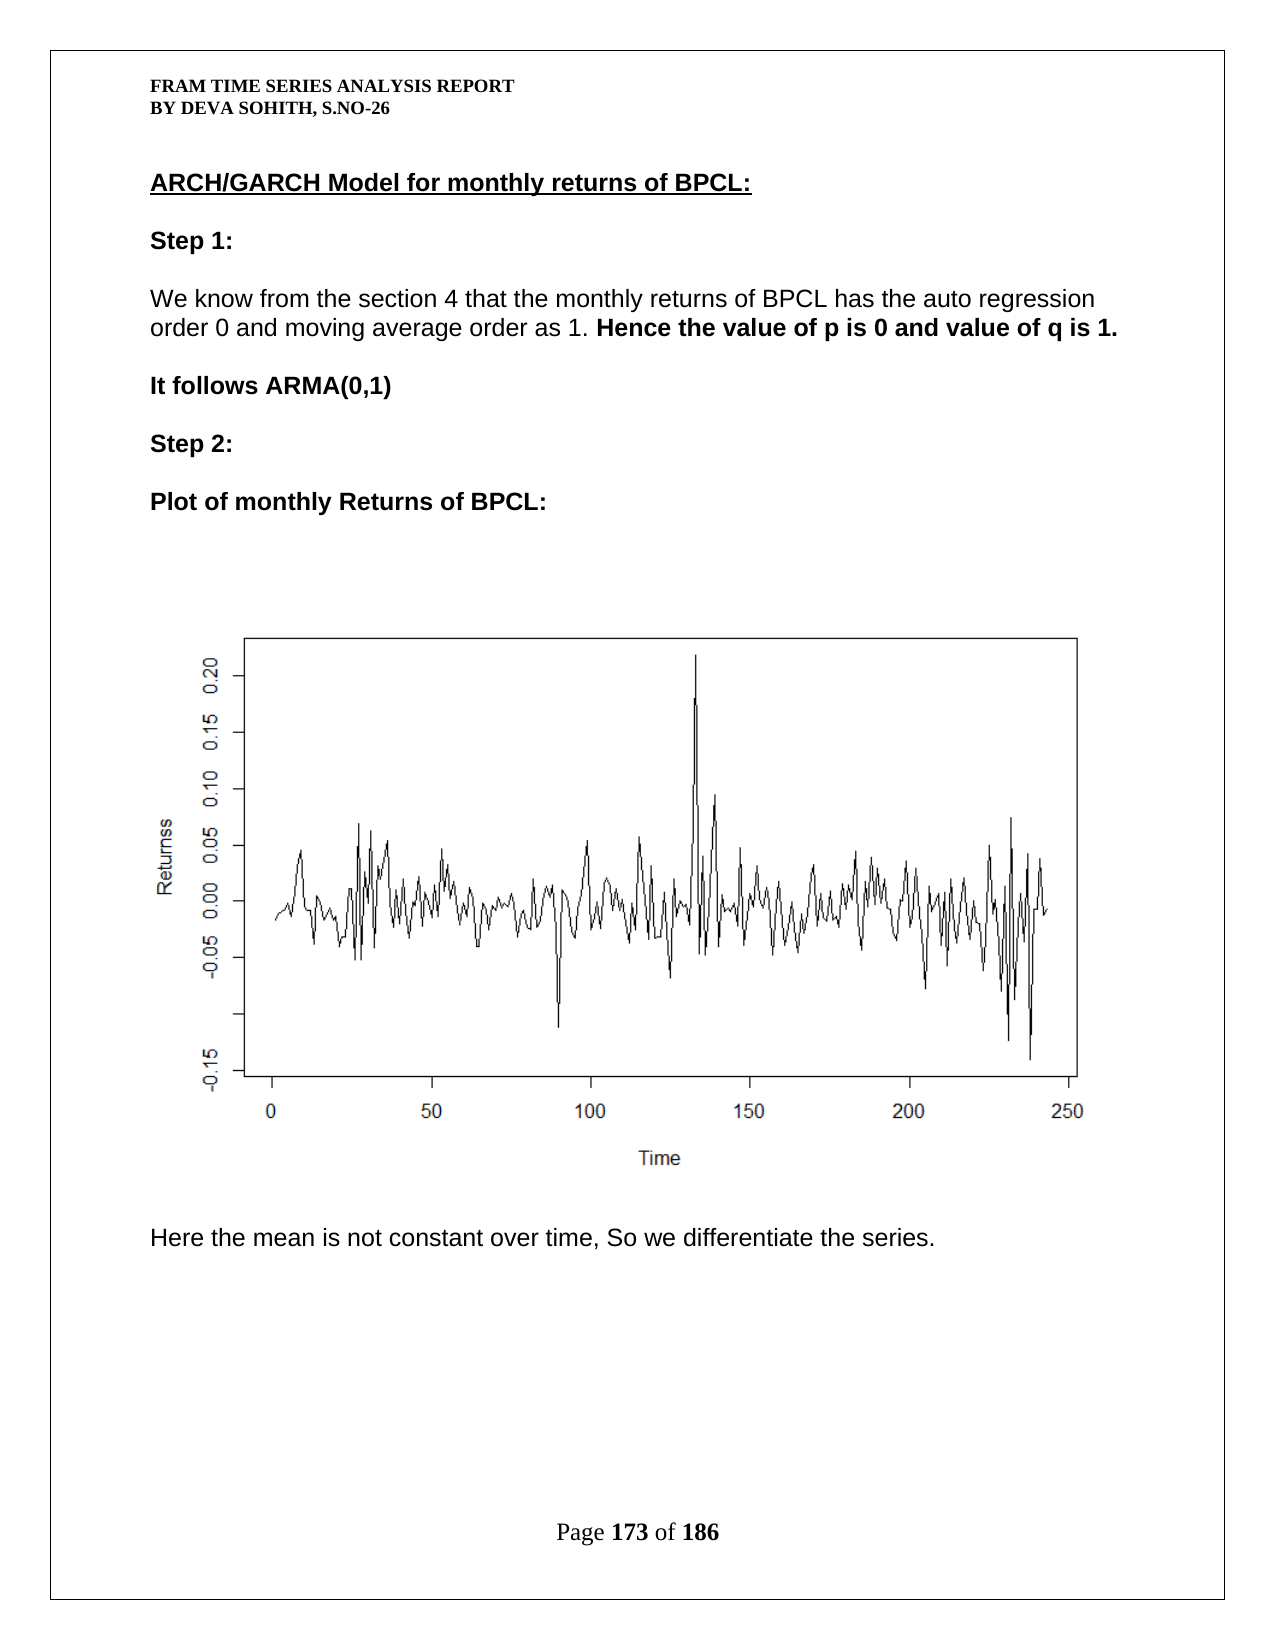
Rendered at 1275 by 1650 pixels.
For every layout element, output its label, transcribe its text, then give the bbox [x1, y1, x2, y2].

picture [150, 544, 1125, 1194]
text Plot of monthly Returns of BPCL: [150, 487, 1125, 516]
text We know from the section 4 that the monthly returns of BPCL has the auto regression order 0 and moving average order as 1. Hence the value of p is 0 and value of q is 1. [150, 284, 1125, 342]
text Step 1: [150, 226, 1125, 255]
text ARCH/GARCH Model for monthly returns of BPCL: [150, 168, 1125, 197]
text Here the mean is not constant over time, So we differentiate the series. [150, 1223, 1125, 1252]
text Step 2: [150, 429, 1125, 458]
text It follows ARMA(0,1) [150, 371, 1125, 400]
